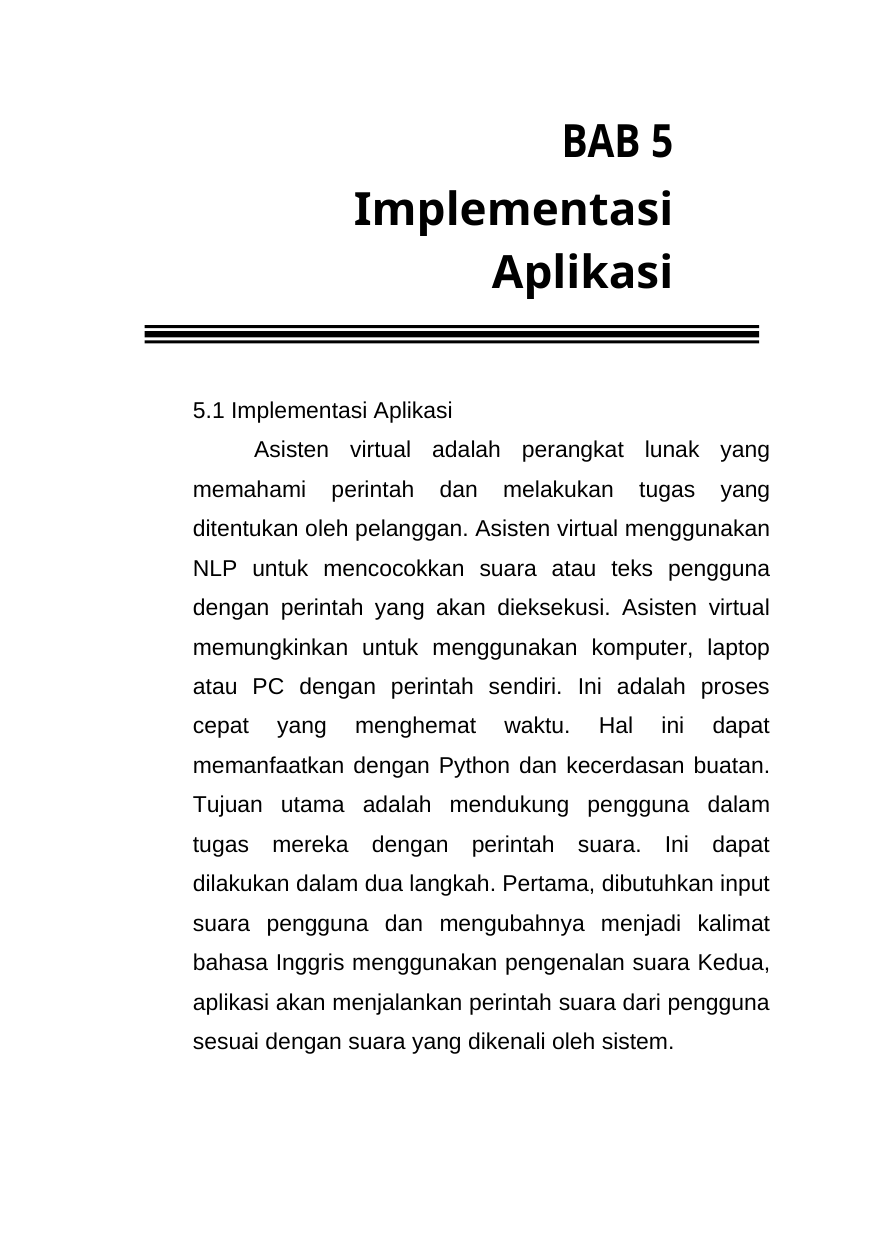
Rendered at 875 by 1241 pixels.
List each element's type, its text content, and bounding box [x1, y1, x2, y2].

subtitle Implementasi Aplikasi [230, 177, 673, 302]
text 5.1 Implementasi Aplikasi [193, 397, 770, 423]
text Asisten virtual adalah perangkat lunak yang memahami perintah dan melakukan tugas yang ditentukan oleh pelanggan. Asisten virtual menggunakan NLP untuk mencocokkan suara atau teks pengguna dengan perintah yang akan dieksekusi. Asisten virtual memungkinkan untuk menggunakan komputer, laptop atau PC dengan perintah sendiri. Ini adalah proses cepat yang menghemat waktu. Hal ini dapat memanfaatkan dengan Python dan kecerdasan buatan. Tujuan utama adalah mendukung pengguna dalam tugas mereka dengan perintah suara. Ini dapat dilakukan dalam dua langkah. Pertama, dibutuhkan input suara pengguna dan mengubahnya menjadi kalimat bahasa Inggris menggunakan pengenalan suara Kedua, aplikasi akan menjalankan perintah suara dari pengguna sesuai dengan suara yang dikenali oleh sistem. [193, 436, 770, 1054]
subtitle BAB 5 [230, 108, 673, 171]
